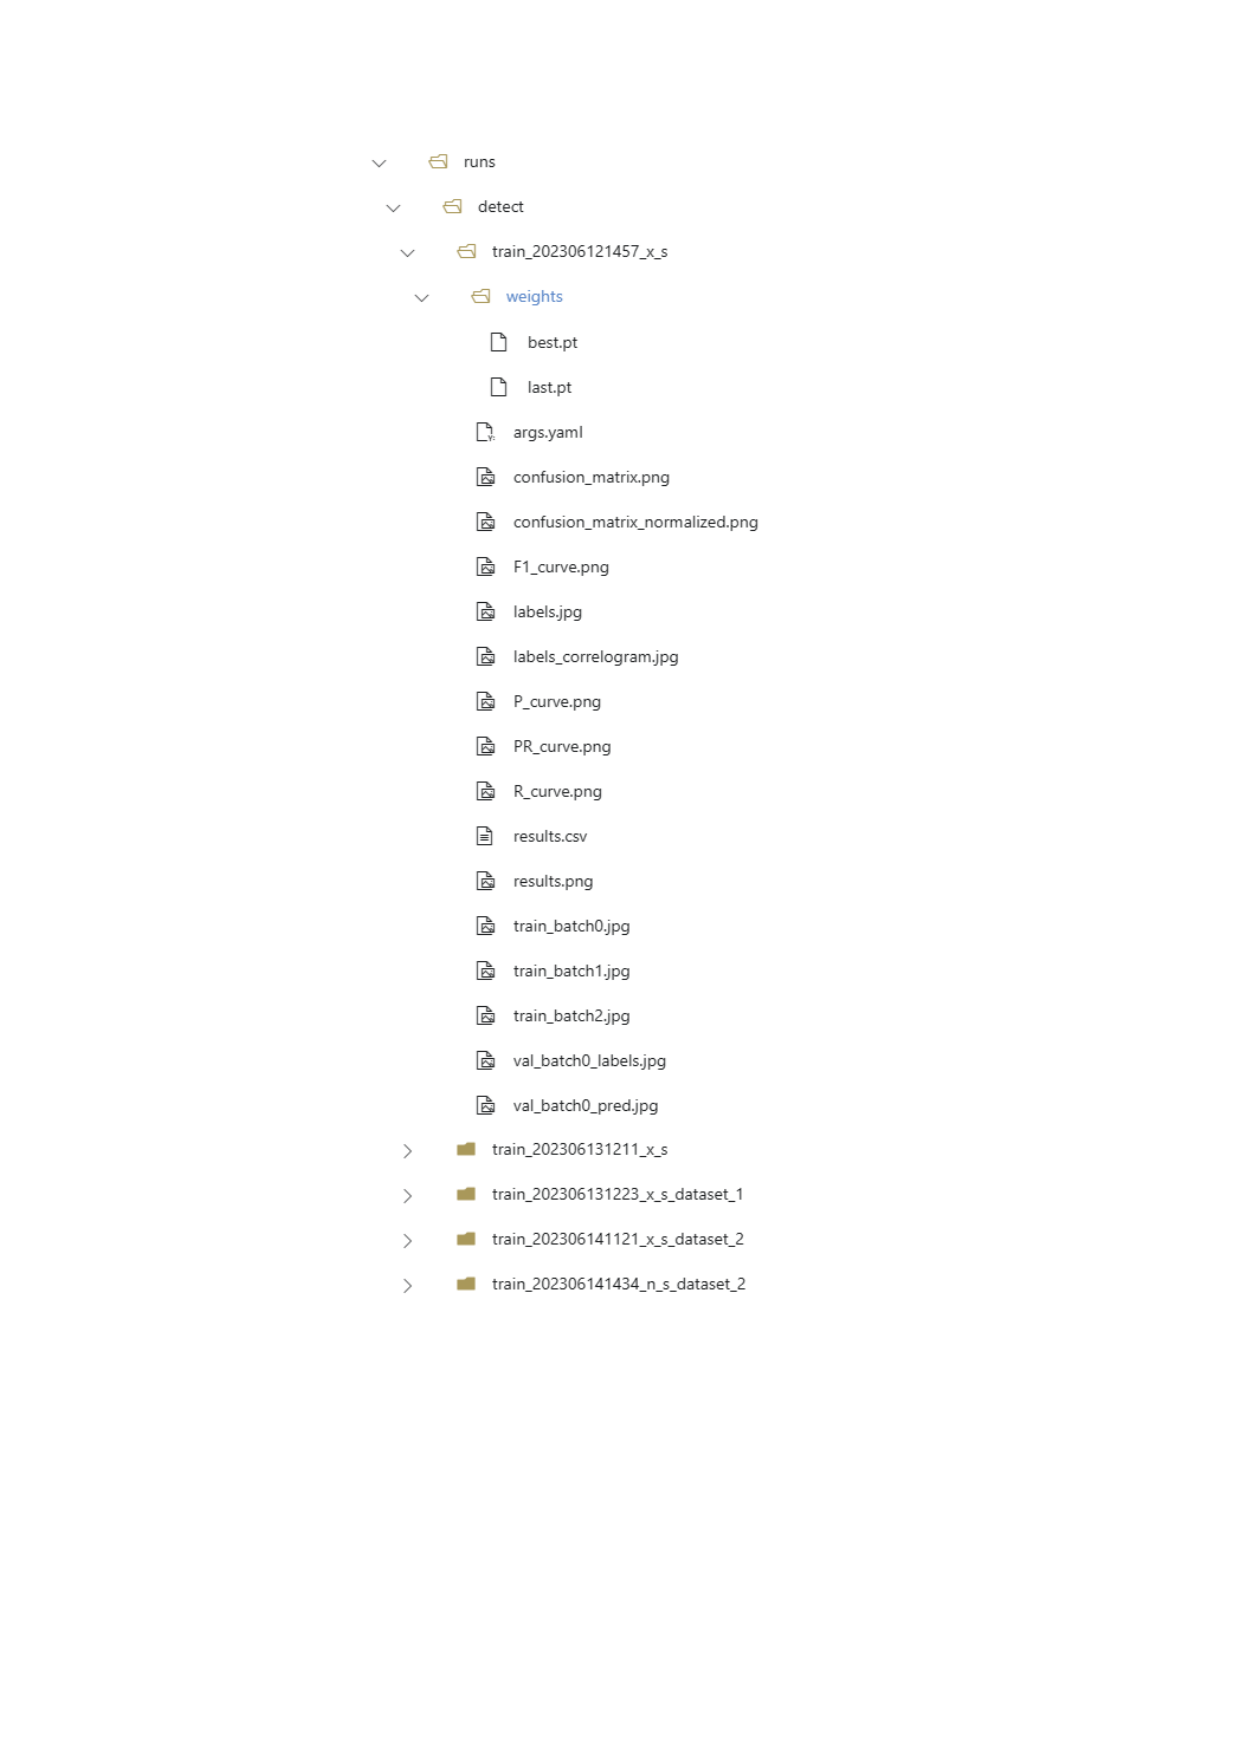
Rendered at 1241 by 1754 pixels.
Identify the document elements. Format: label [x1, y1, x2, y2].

picture [336, 146, 903, 1299]
